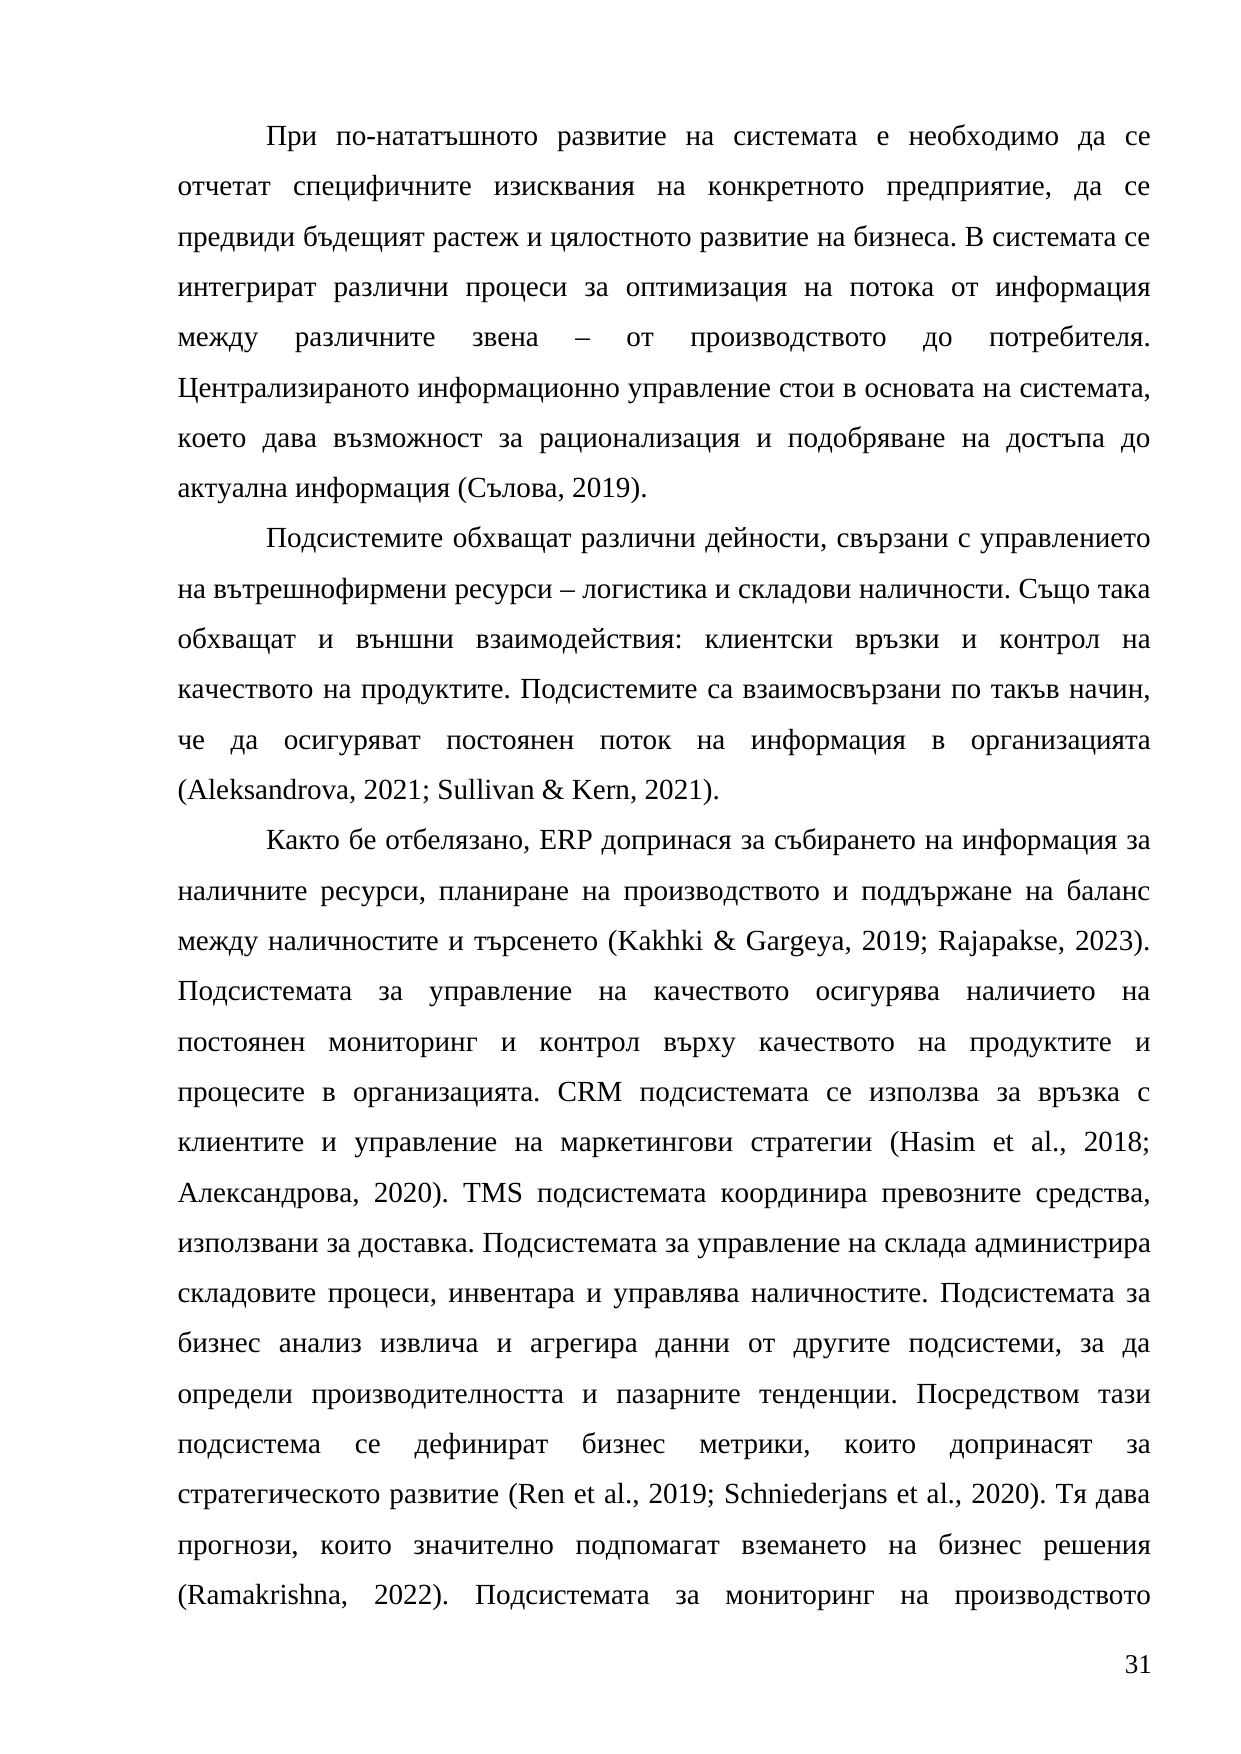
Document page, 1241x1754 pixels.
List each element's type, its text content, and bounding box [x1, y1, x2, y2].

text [177, 822, 1152, 1611]
text При по-нататъшното развитие на системата е необходимо да се отчетат специфичните изисквания на конкретното предприятие, да се предвиди бъдещият растеж и цялостното развитие на бизнеса. В системата се интегрират различни процеси за оптимизация на потока от информация между различните звена – от производството до потребителя. Централизираното информационно управление стои в основата на системата, което дава възможност за рационализация и подобряване на достъпа до актуална информация (Сълова, 2019). [177, 118, 1152, 504]
text Подсистемите обхващат различни дейности, свързани с управлението на вътрешнофирмени ресурси – логистика и складови наличности. Също така обхващат и външни взаимодействия: клиентски връзки и контрол на качеството на продуктите. Подсистемите са взаимосвързани по такъв начин, че да осигуряват постоянен поток на информация в организацията (Aleksandrova, 2021; Sullivan & Kern, 2021). [177, 521, 1152, 806]
